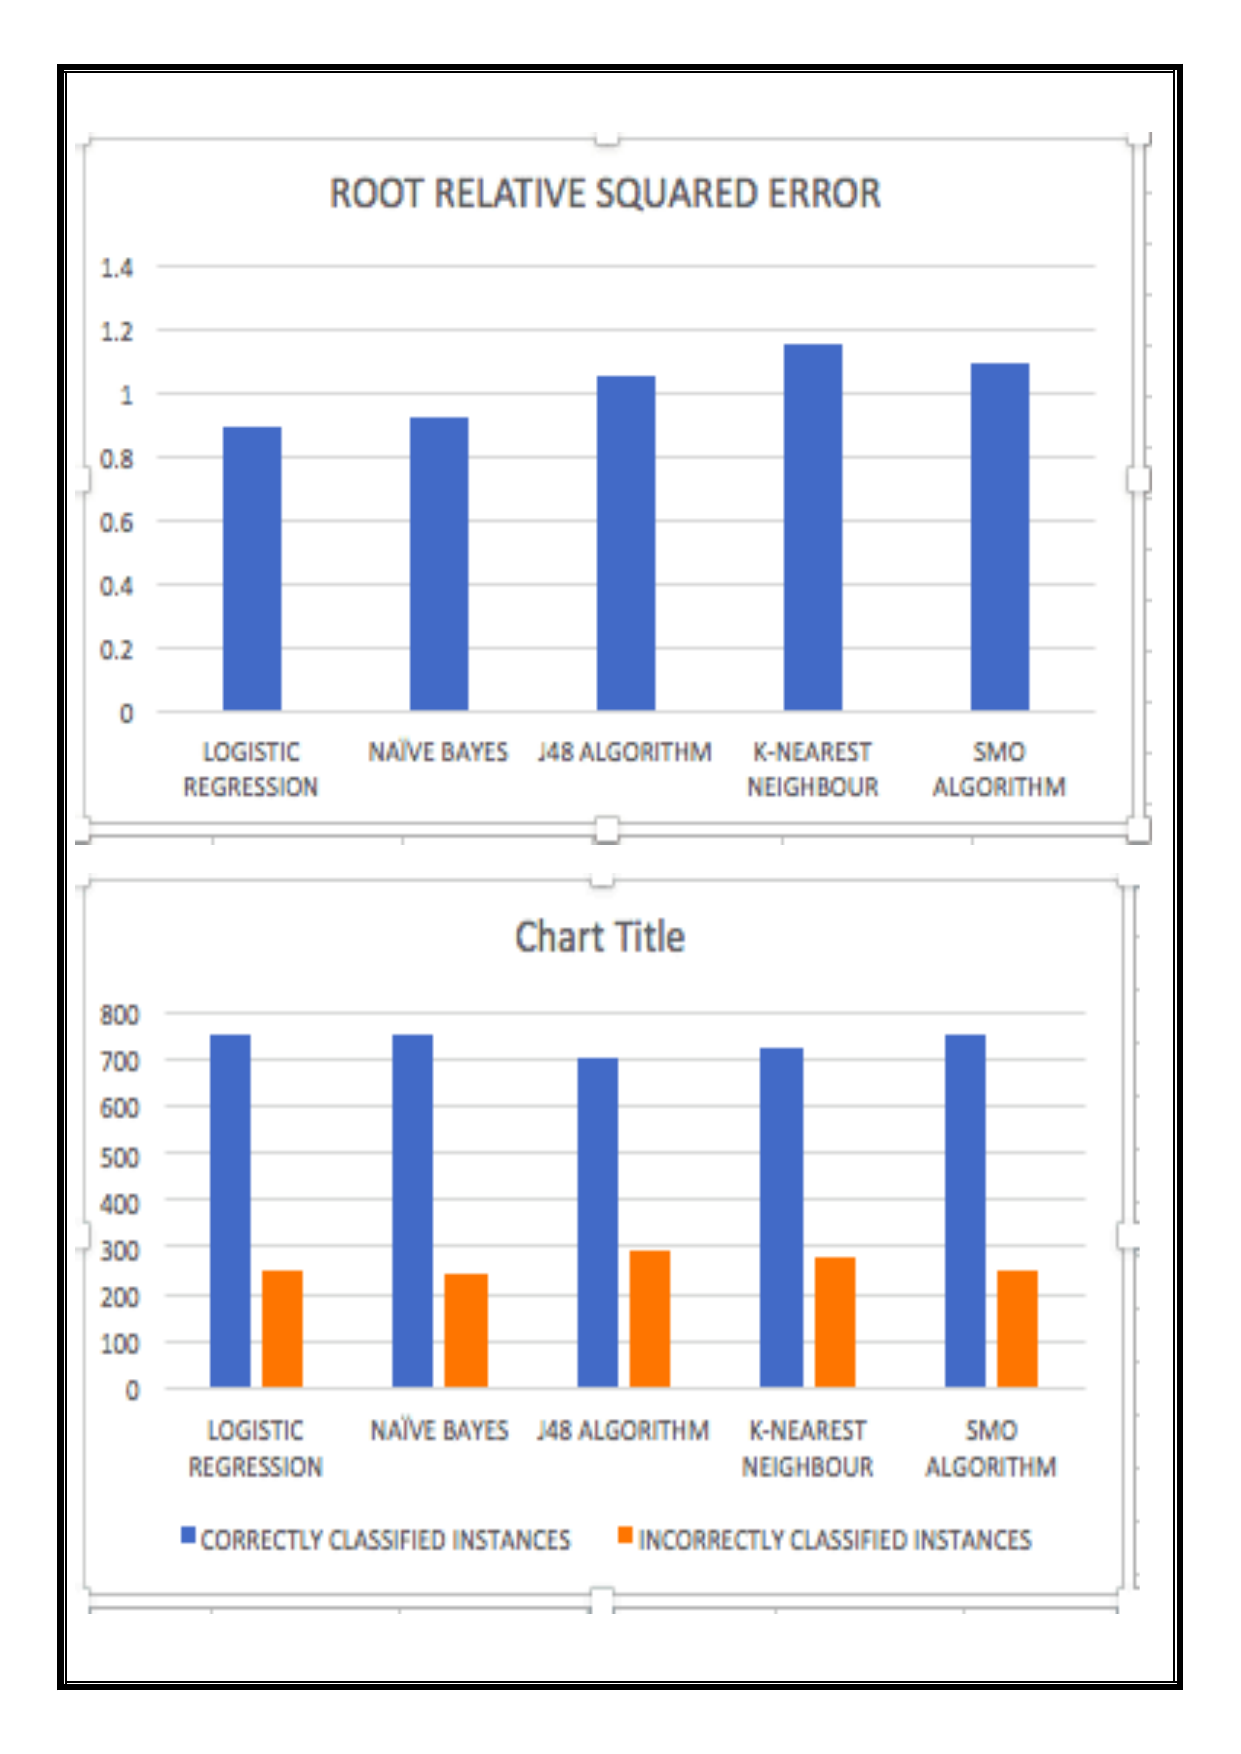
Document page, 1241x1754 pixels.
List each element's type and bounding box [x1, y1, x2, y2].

picture [75, 873, 1140, 1614]
picture [75, 132, 1153, 845]
